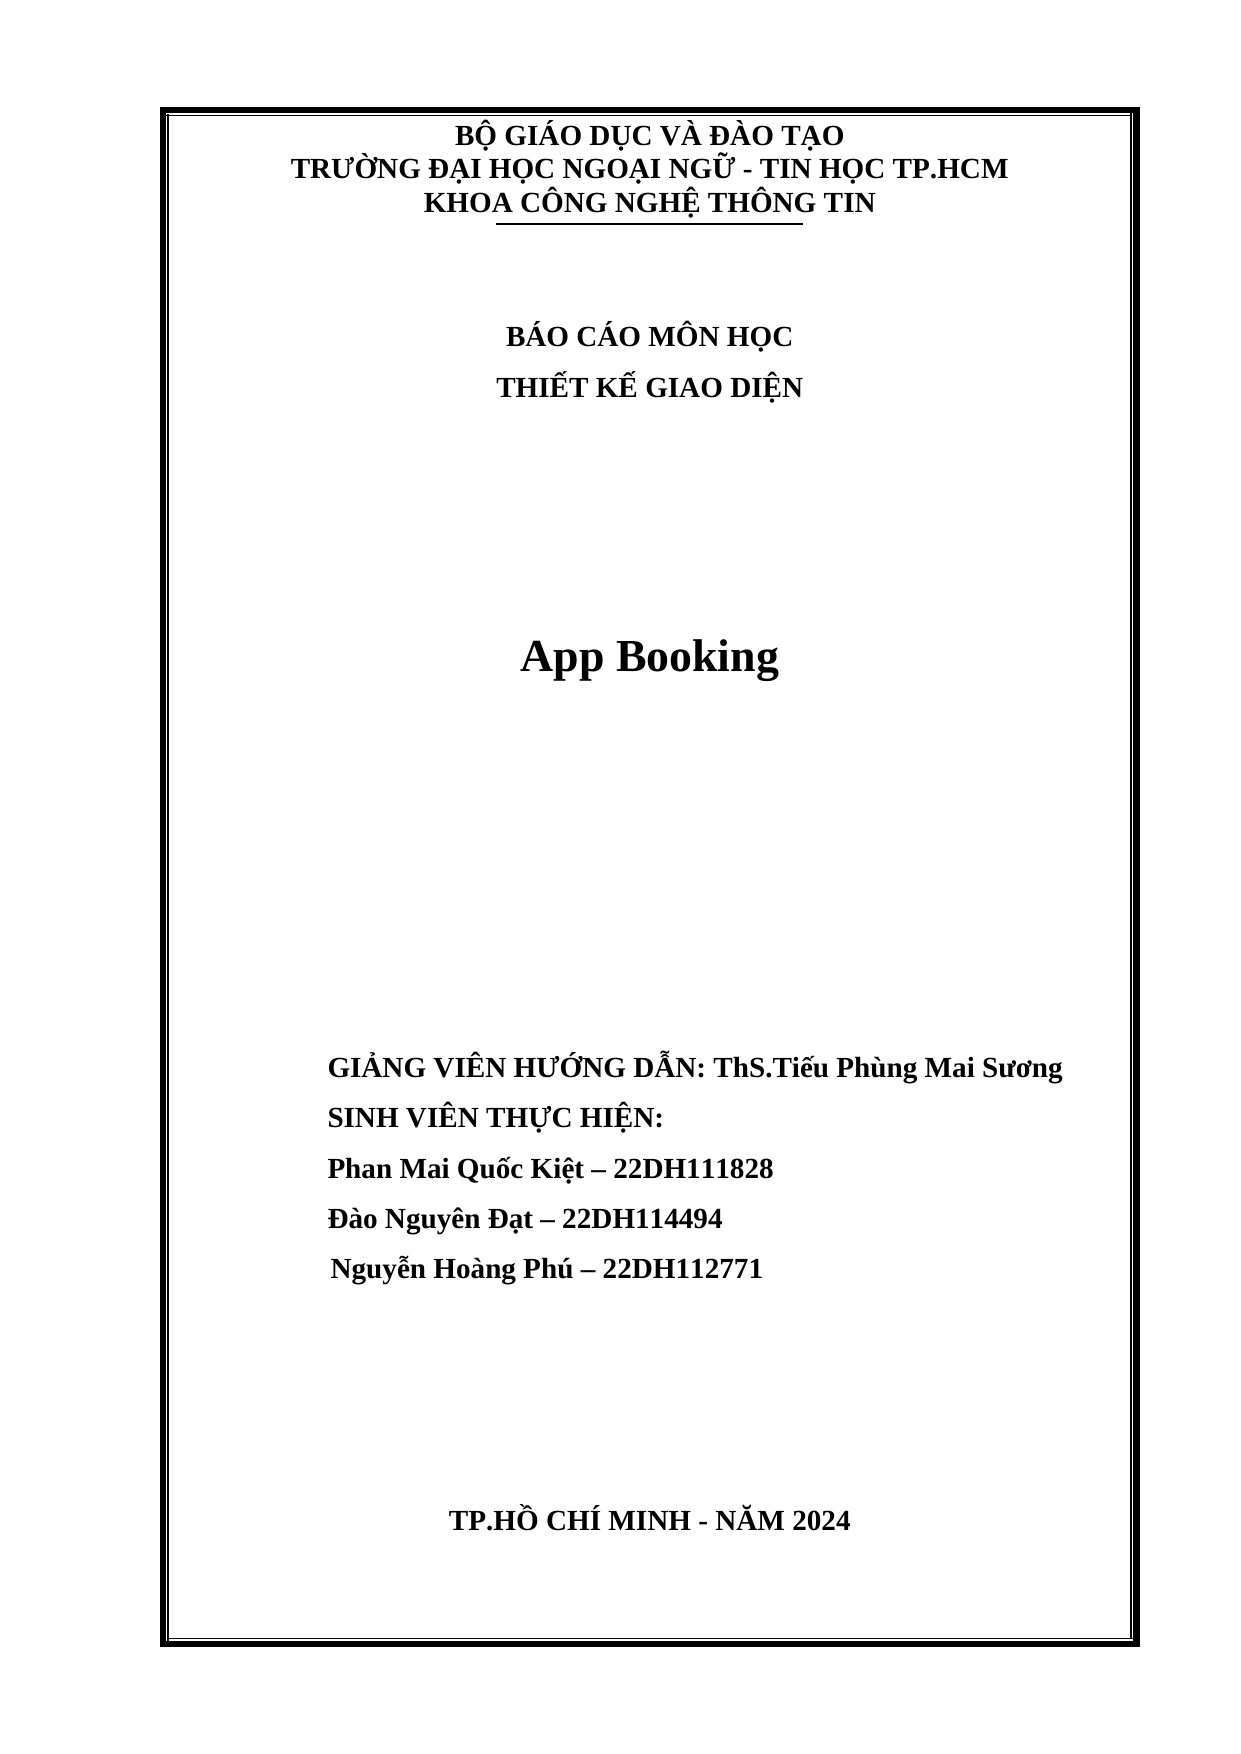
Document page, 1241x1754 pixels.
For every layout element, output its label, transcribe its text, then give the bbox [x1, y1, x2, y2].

text BÁO CÁO MÔN HỌC [177, 319, 1122, 353]
text BỘ GIÁO DỤC VÀ ĐÀO TẠO [177, 118, 1122, 152]
text TRƯỜNG ĐẠI HỌC NGOẠI NGỮ - TIN HỌC TP.HCM [177, 152, 1122, 185]
text TP.HỒ CHÍ MINH - NĂM 2024 [177, 1503, 1122, 1536]
text Phan Mai Quốc Kiệt – 22DH111828 [177, 1151, 1122, 1184]
text App Booking [177, 628, 1122, 681]
text Đào Nguyên Đạt – 22DH114494 [177, 1201, 1122, 1234]
text SINH VIÊN THỰC HIỆN: [177, 1100, 1122, 1134]
text THIẾT KẾ GIAO DIỆN [177, 370, 1122, 403]
text KHOA CÔNG NGHỆ THÔNG TIN [177, 185, 1122, 219]
text Nguyễn Hoàng Phú – 22DH112771 [177, 1251, 1122, 1285]
text GIẢNG VIÊN HƯỚNG DẪN: ThS.Tiếu Phùng Mai Sương [177, 1050, 1122, 1084]
